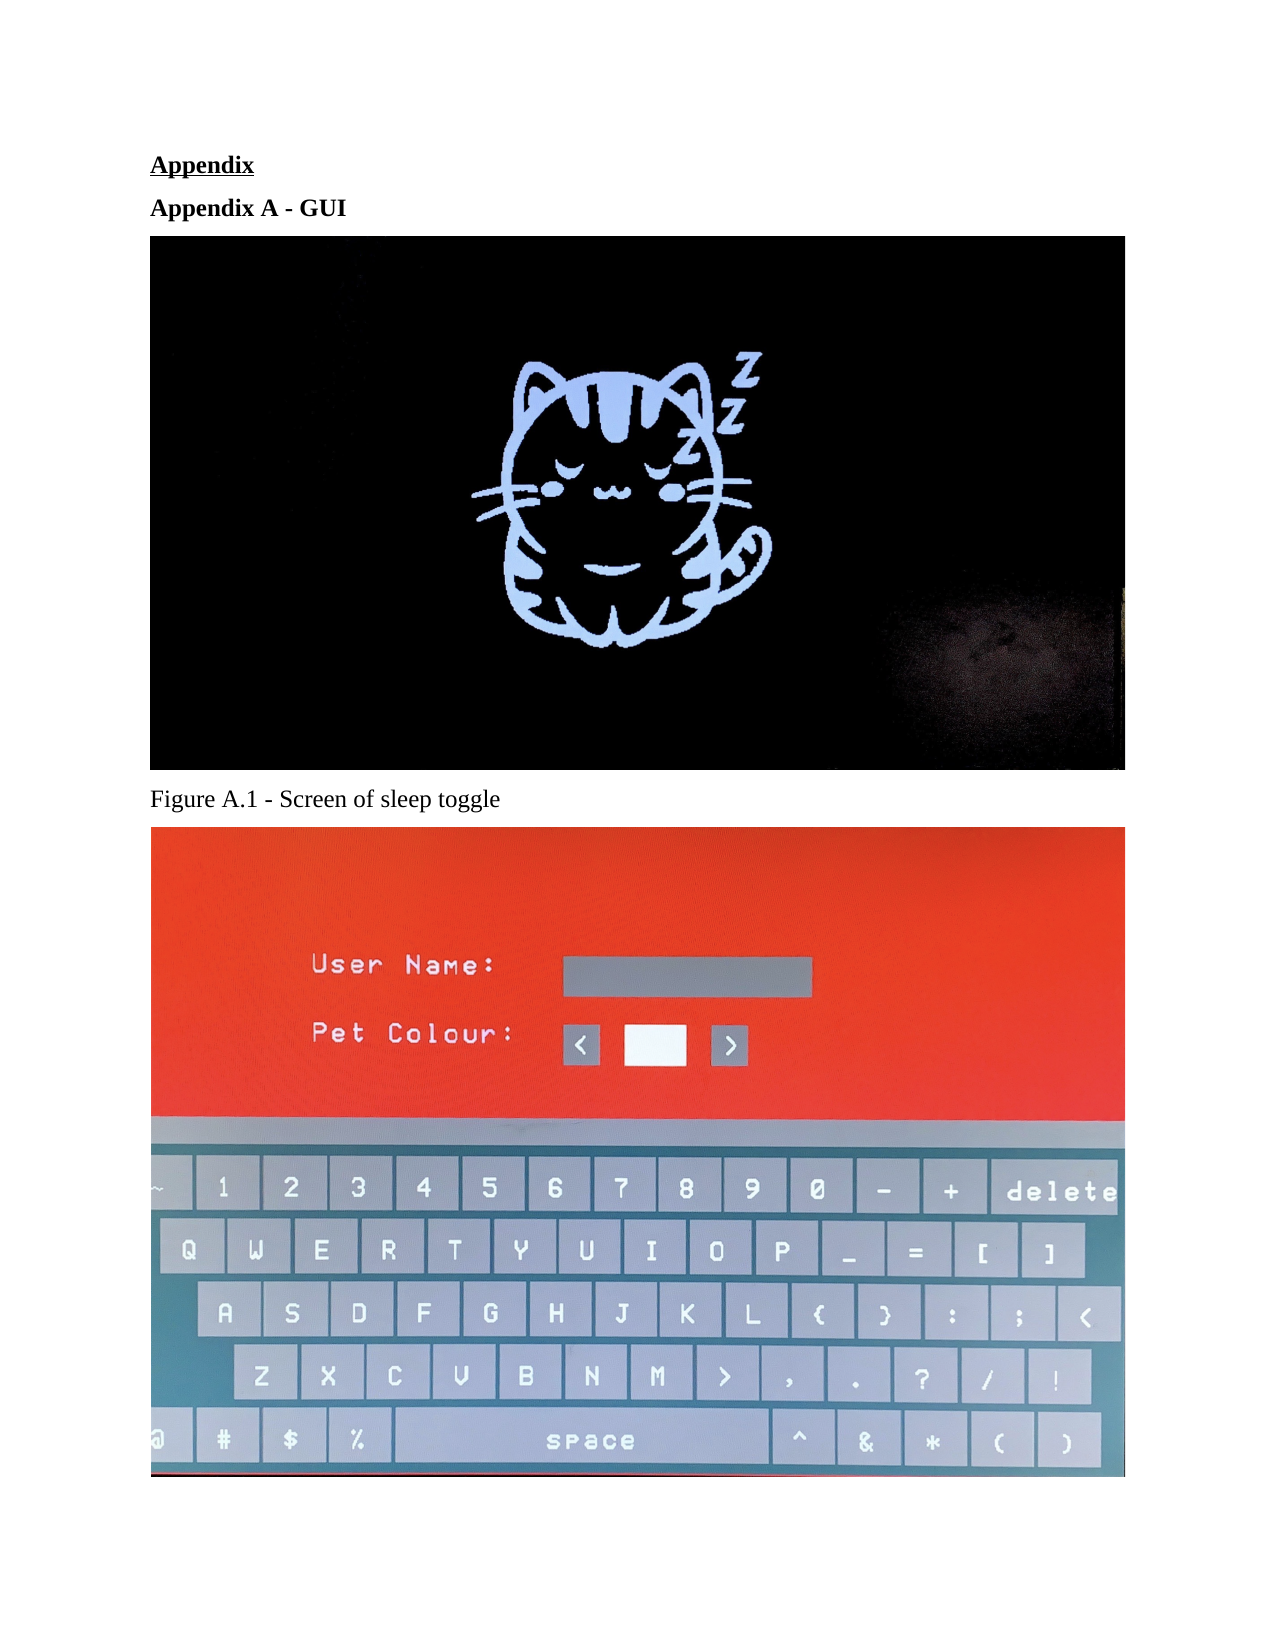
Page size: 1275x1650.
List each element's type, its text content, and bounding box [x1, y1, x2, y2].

text Appendix [150, 150, 1125, 179]
picture [150, 236, 1125, 770]
text Appendix A - GUI [150, 193, 1125, 236]
text Figure A.1 - Screen of sleep toggle [150, 784, 1125, 813]
picture [150, 827, 1125, 1477]
